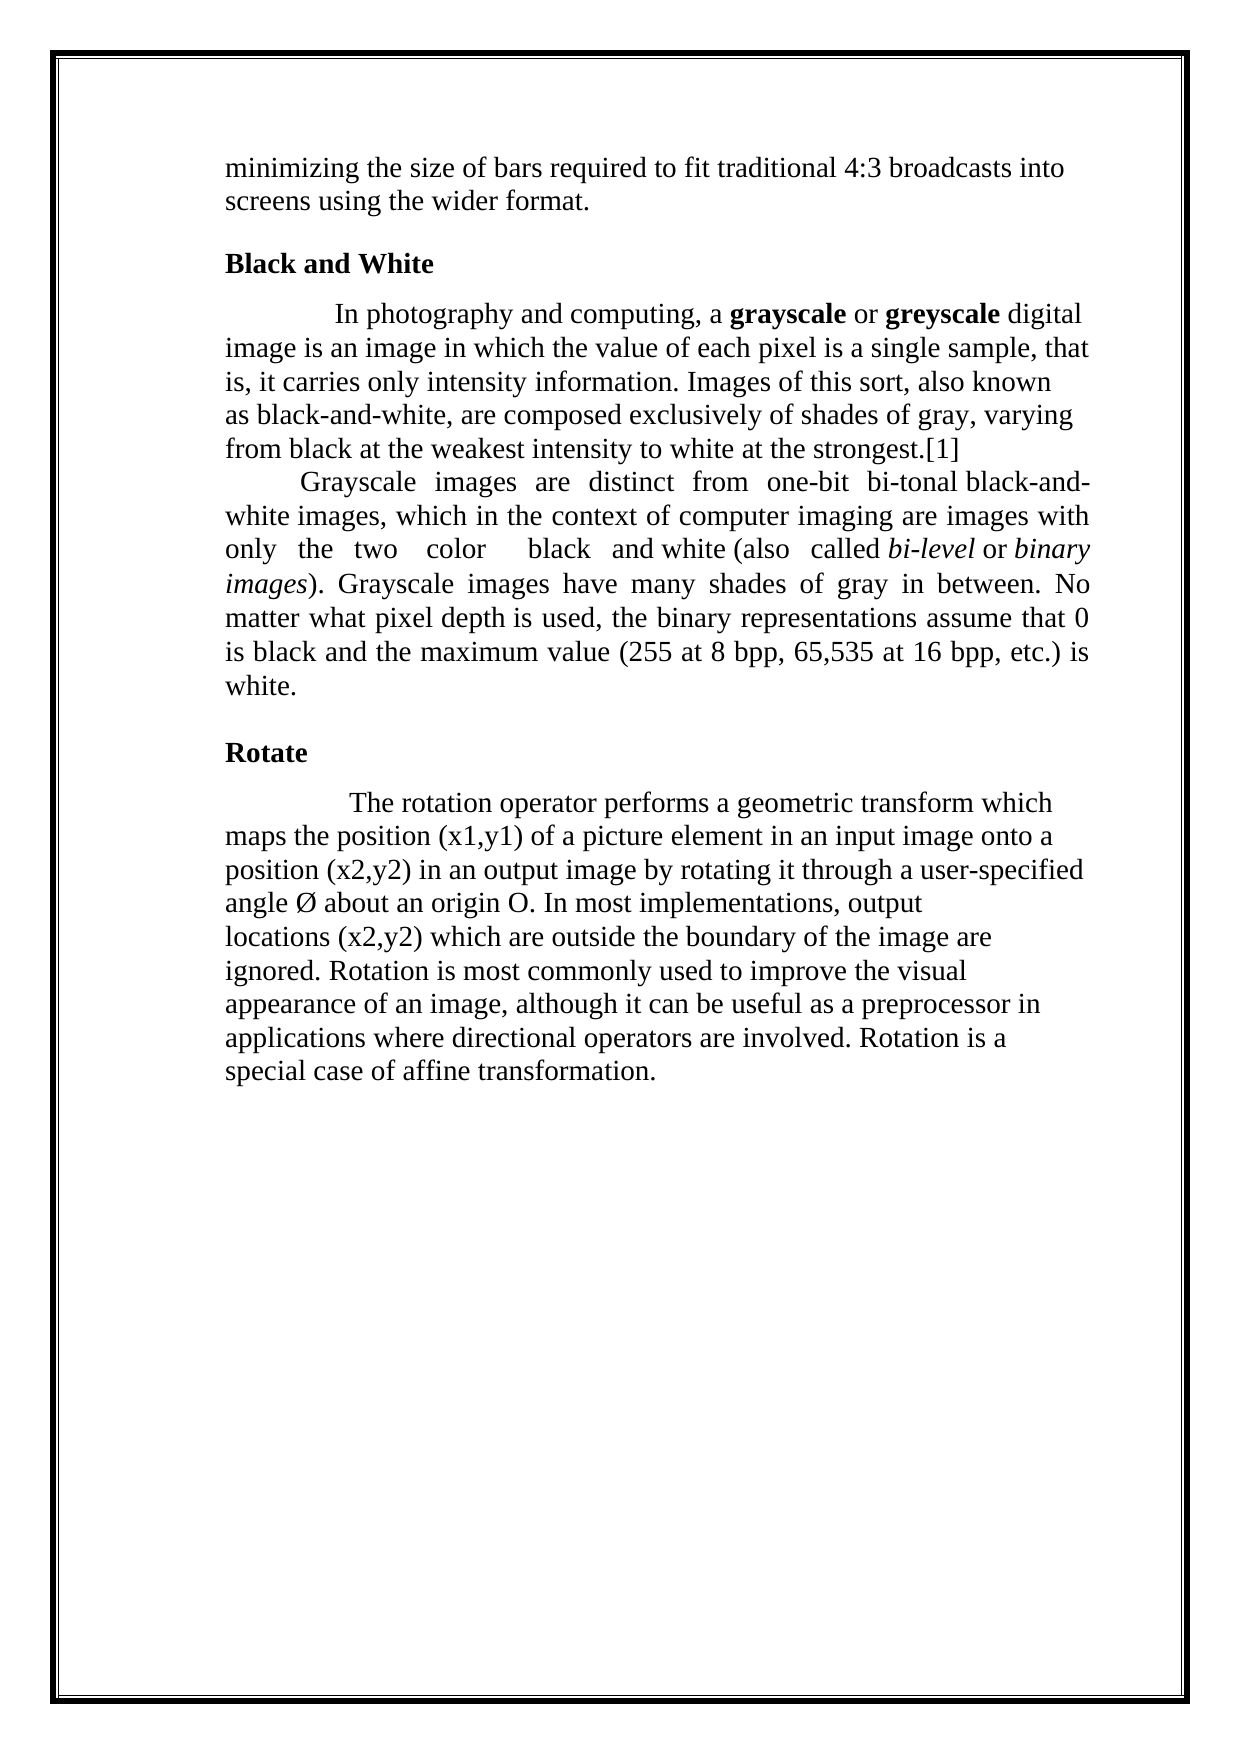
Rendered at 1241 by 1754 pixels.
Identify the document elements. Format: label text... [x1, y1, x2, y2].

text Rotate [225, 735, 1090, 768]
text The rotation operator performs a geometric transform which maps the position (x1,y1) of a picture element in an input image onto a position (x2,y2) in an output image by rotating it through a user-specified angle Ø about an origin O. In most implementations, output locations (x2,y2) which are outside the boundary of the image are ignored. Rotation is most commonly used to improve the visual appearance of an image, although it can be useful as a preprocessor in applications where directional operators are involved. Rotation is a special case of affine transformation. [225, 785, 1090, 1087]
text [225, 150, 1090, 217]
text Black and White [225, 246, 1090, 280]
text In photography and computing, a grayscale or greyscale digital image is an image in which the value of each pixel is a single sample, that is, it carries only intensity information. Images of this sort, also known as black-and-white, are composed exclusively of shades of gray, varying from black at the weakest intensity to white at the strongest.[1] [225, 297, 1090, 464]
text Grayscale images are distinct from one-bit bi-tonal black-and-white images, which in the context of computer imaging are images with only the two color black and white (also called bi-level or binary images). Grayscale images have many shades of gray in between. No matter what pixel depth is used, the binary representations assume that 0 is black and the maximum value (255 at 8 bpp, 65,535 at 16 bpp, etc.) is white. [225, 464, 1090, 701]
